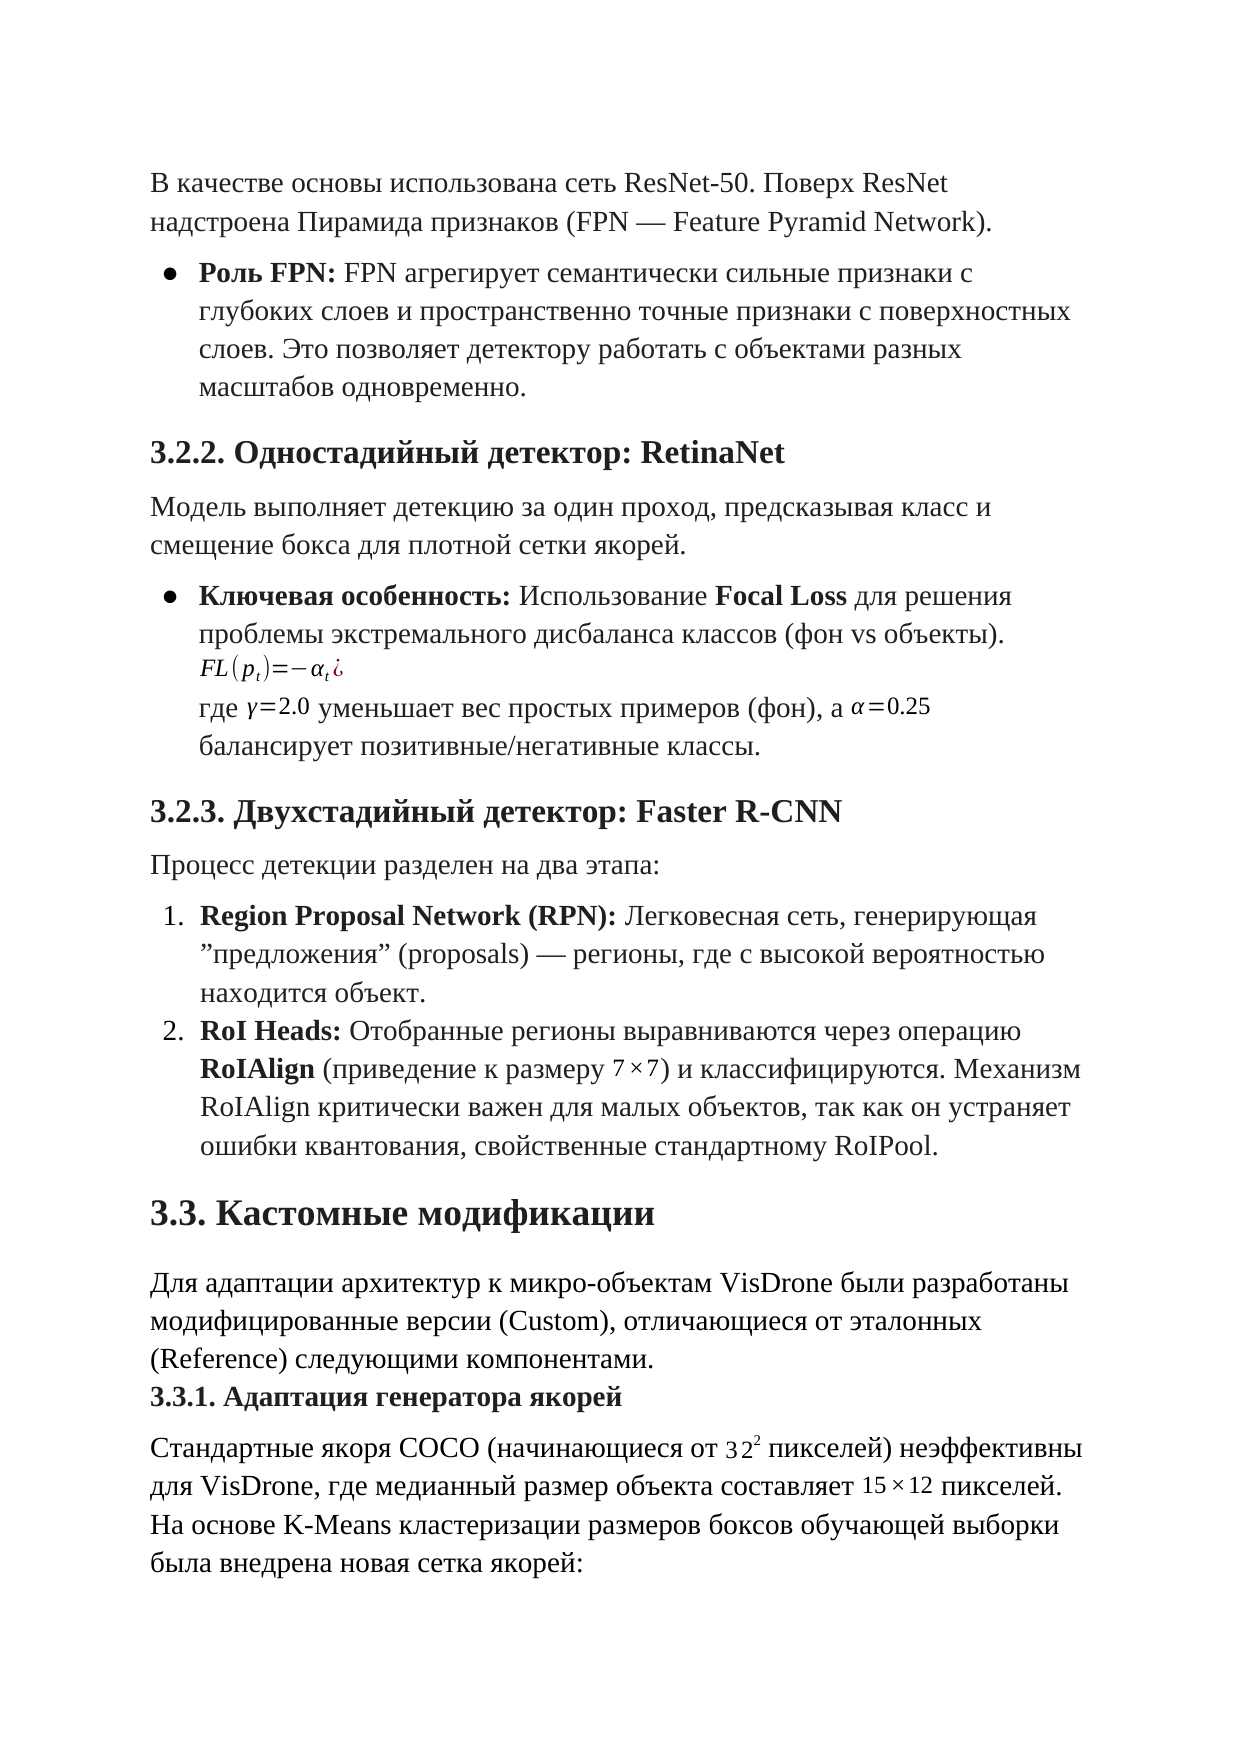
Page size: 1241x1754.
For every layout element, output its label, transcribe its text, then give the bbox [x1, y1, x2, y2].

list Ключевая особенность: Использование Focal Loss для решения проблемы экстремального дисбаланса классов (фон vs объекты). где уменьшает вес простых примеров (фон), а балансирует позитивные/негативные классы. [161, 578, 1090, 762]
subtitle 3.3. Кастомные модификации [150, 1191, 1090, 1234]
text Модель выполняет детекцию за один проход, предсказывая класс и смещение бокса для плотной сетки якорей. [150, 489, 1090, 561]
list Роль FPN: FPN агрегирует семантически сильные признаки с глубоких слоев и пространственно точные признаки с поверхностных слоев. Это позволяет детектору работать с объектами разных масштабов одновременно. [161, 254, 1090, 403]
subtitle 3.2.2. Одностадийный детектор: RetinaNet [150, 433, 1090, 471]
list RoI Heads: Отобранные регионы выравниваются через операцию RoIAlign (приведение к размеру ) и классифицируются. Механизм RoIAlign критически важен для малых объектов, так как он устраняет ошибки квантования, свойственные стандартному RoIPool. [162, 1013, 1090, 1161]
text В качестве основы использована сеть ResNet-50. Поверх ResNet надстроена Пирамида признаков (FPN — Feature Pyramid Network). [150, 166, 1090, 237]
list Region Proposal Network (RPN): Легковесная сеть, генерирующая ”предложения” (proposals) — регионы, где с высокой вероятностью находится объект. [162, 898, 1090, 1008]
text Стандартные якоря COCO (начинающиеся от пикселей) неэффективны для VisDrone, где медианный размер объекта составляет пикселей. На основе K-Means кластеризации размеров боксов обучающей выборки была внедрена новая сетка якорей: [150, 1430, 1090, 1578]
subtitle 3.2.3. Двухстадийный детектор: Faster R-CNN [150, 791, 1090, 830]
text Процесс детекции разделен на два этапа: [150, 847, 1090, 881]
subtitle 3.3.1. Адаптация генератора якорей [150, 1379, 1090, 1413]
text Для адаптации архитектур к микро-объектам VisDrone были разработаны модифицированные версии (Custom), отличающиеся от эталонных (Reference) следующими компонентами. [150, 1265, 1090, 1375]
